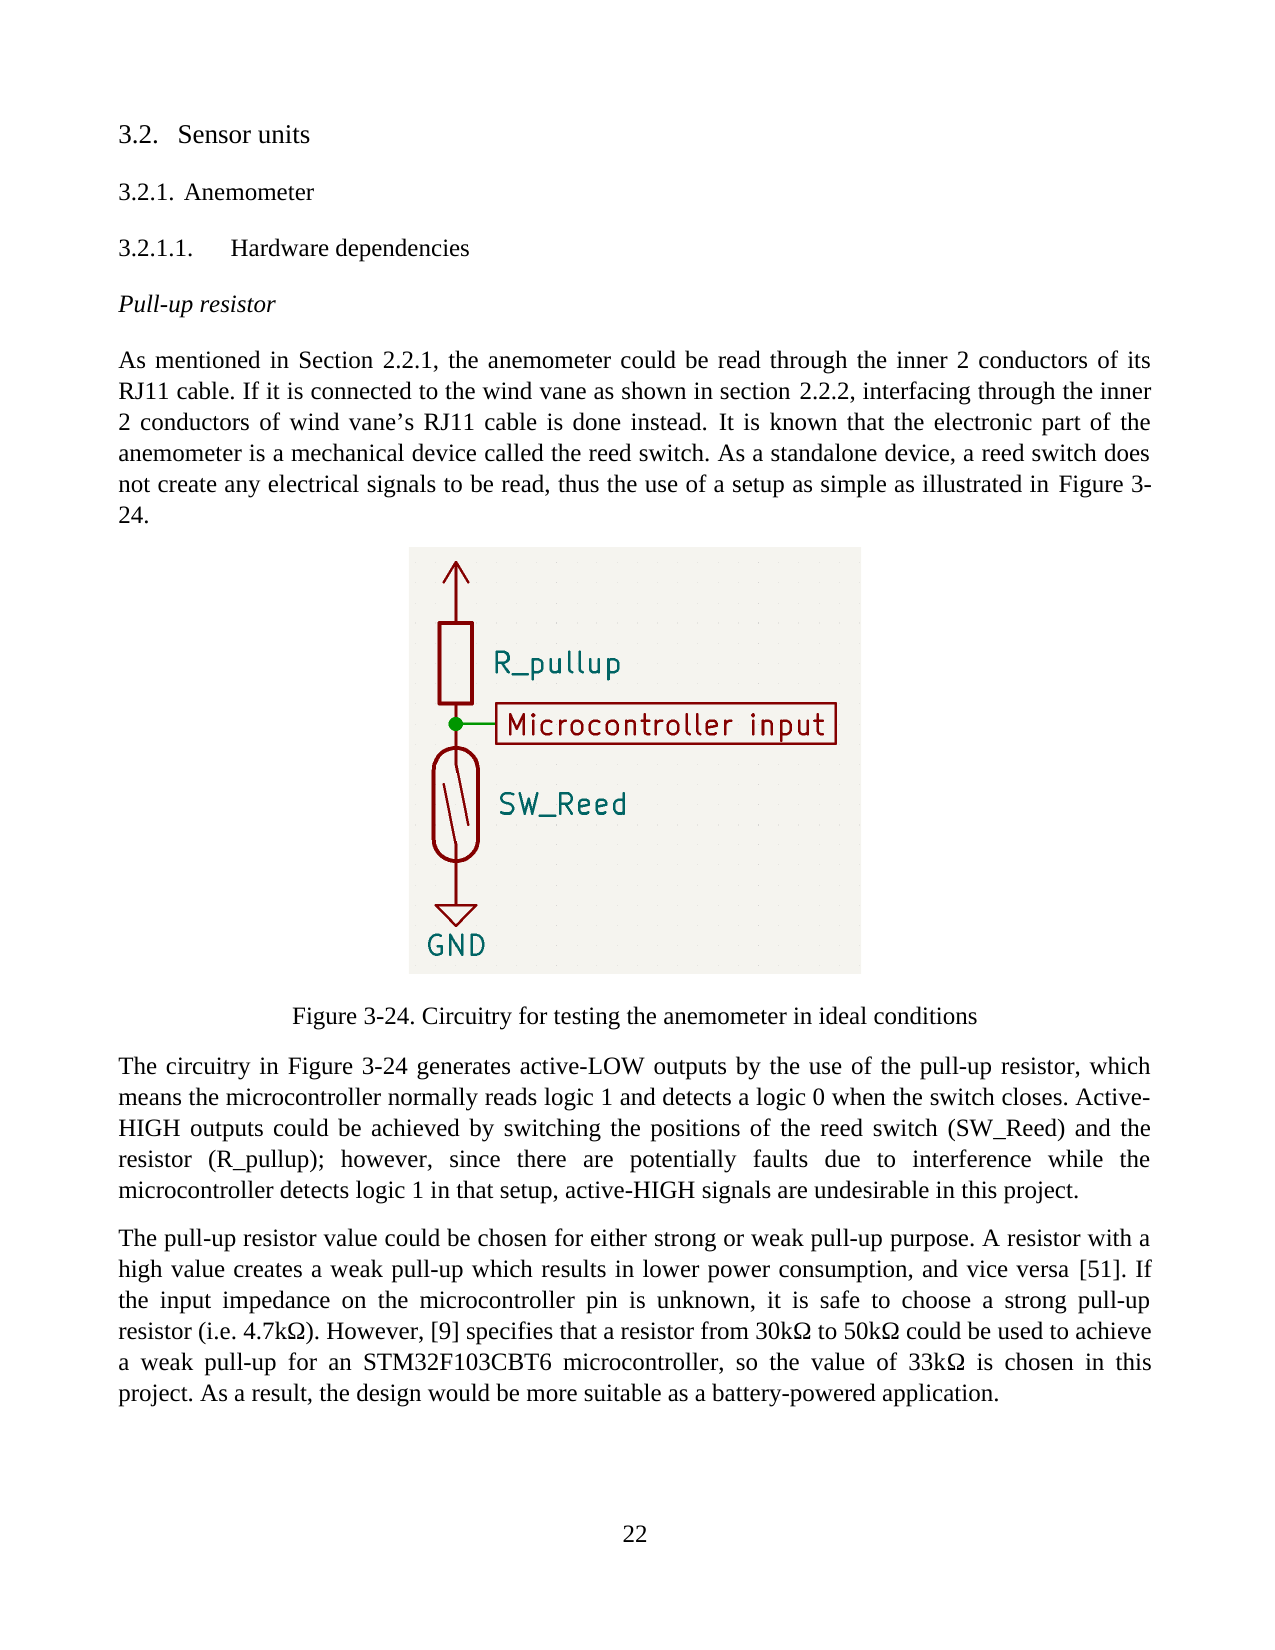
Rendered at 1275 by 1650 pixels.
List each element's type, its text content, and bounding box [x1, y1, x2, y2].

picture [408, 547, 862, 974]
text The pull-up resistor value could be chosen for either strong or weak pull-up purpose. A resistor with a high value creates a weak pull-up which results in lower power consumption, and vice versa [51]. If the input impedance on the microcontroller pin is unknown, it is safe to choose a strong pull-up resistor (i.e. 4.7kΩ). However, [9] specifies that a resistor from 30kΩ to 50kΩ could be used to achieve a weak pull-up for an STM32F103CBT6 microcontroller, so the value of 33kΩ is chosen in this project. As a result, the design would be more suitable as a battery-powered application. [118, 1223, 1152, 1407]
subtitle Hardware dependencies [118, 233, 1152, 262]
subtitle Pull-up resistor [118, 289, 1152, 318]
subtitle Sensor units [118, 118, 1152, 149]
subtitle Anemometer [118, 177, 1152, 206]
